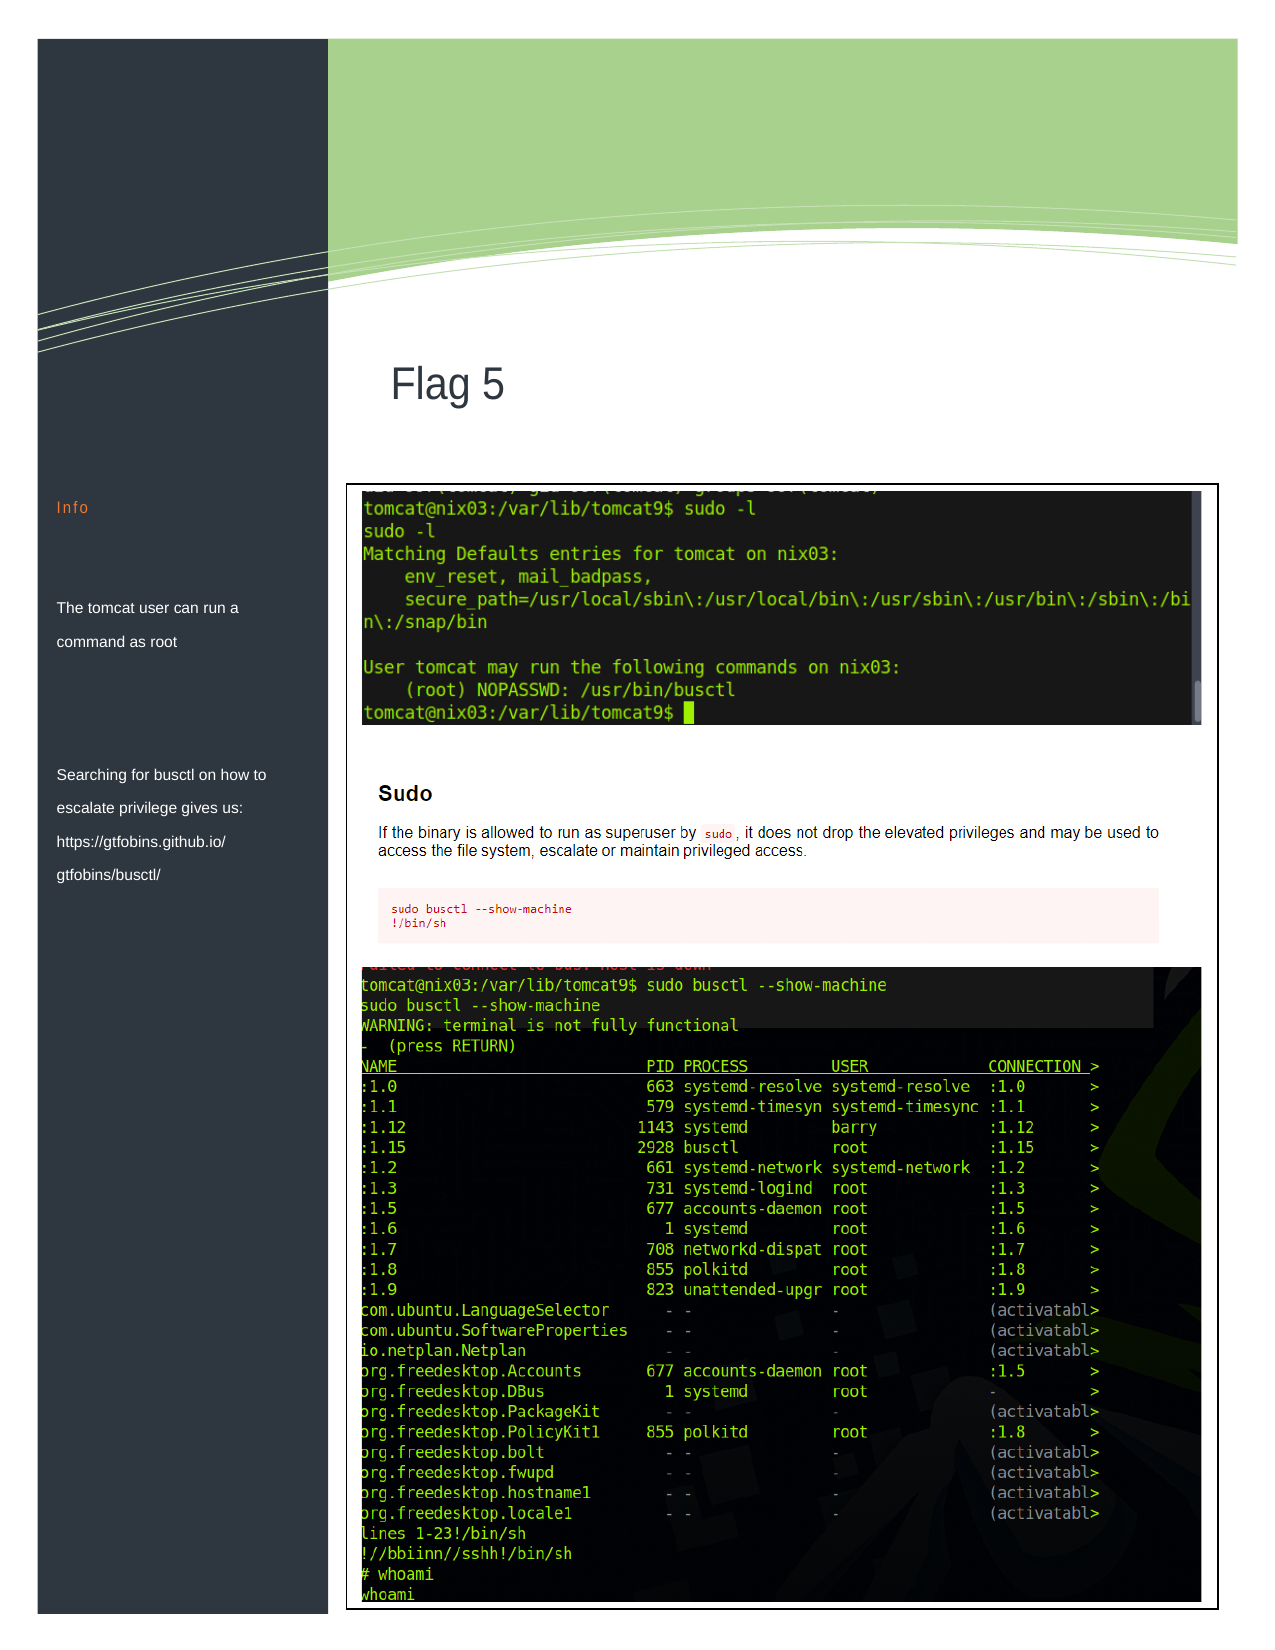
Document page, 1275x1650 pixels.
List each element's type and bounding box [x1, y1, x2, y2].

picture [361, 491, 1202, 725]
picture [361, 772, 1202, 1602]
